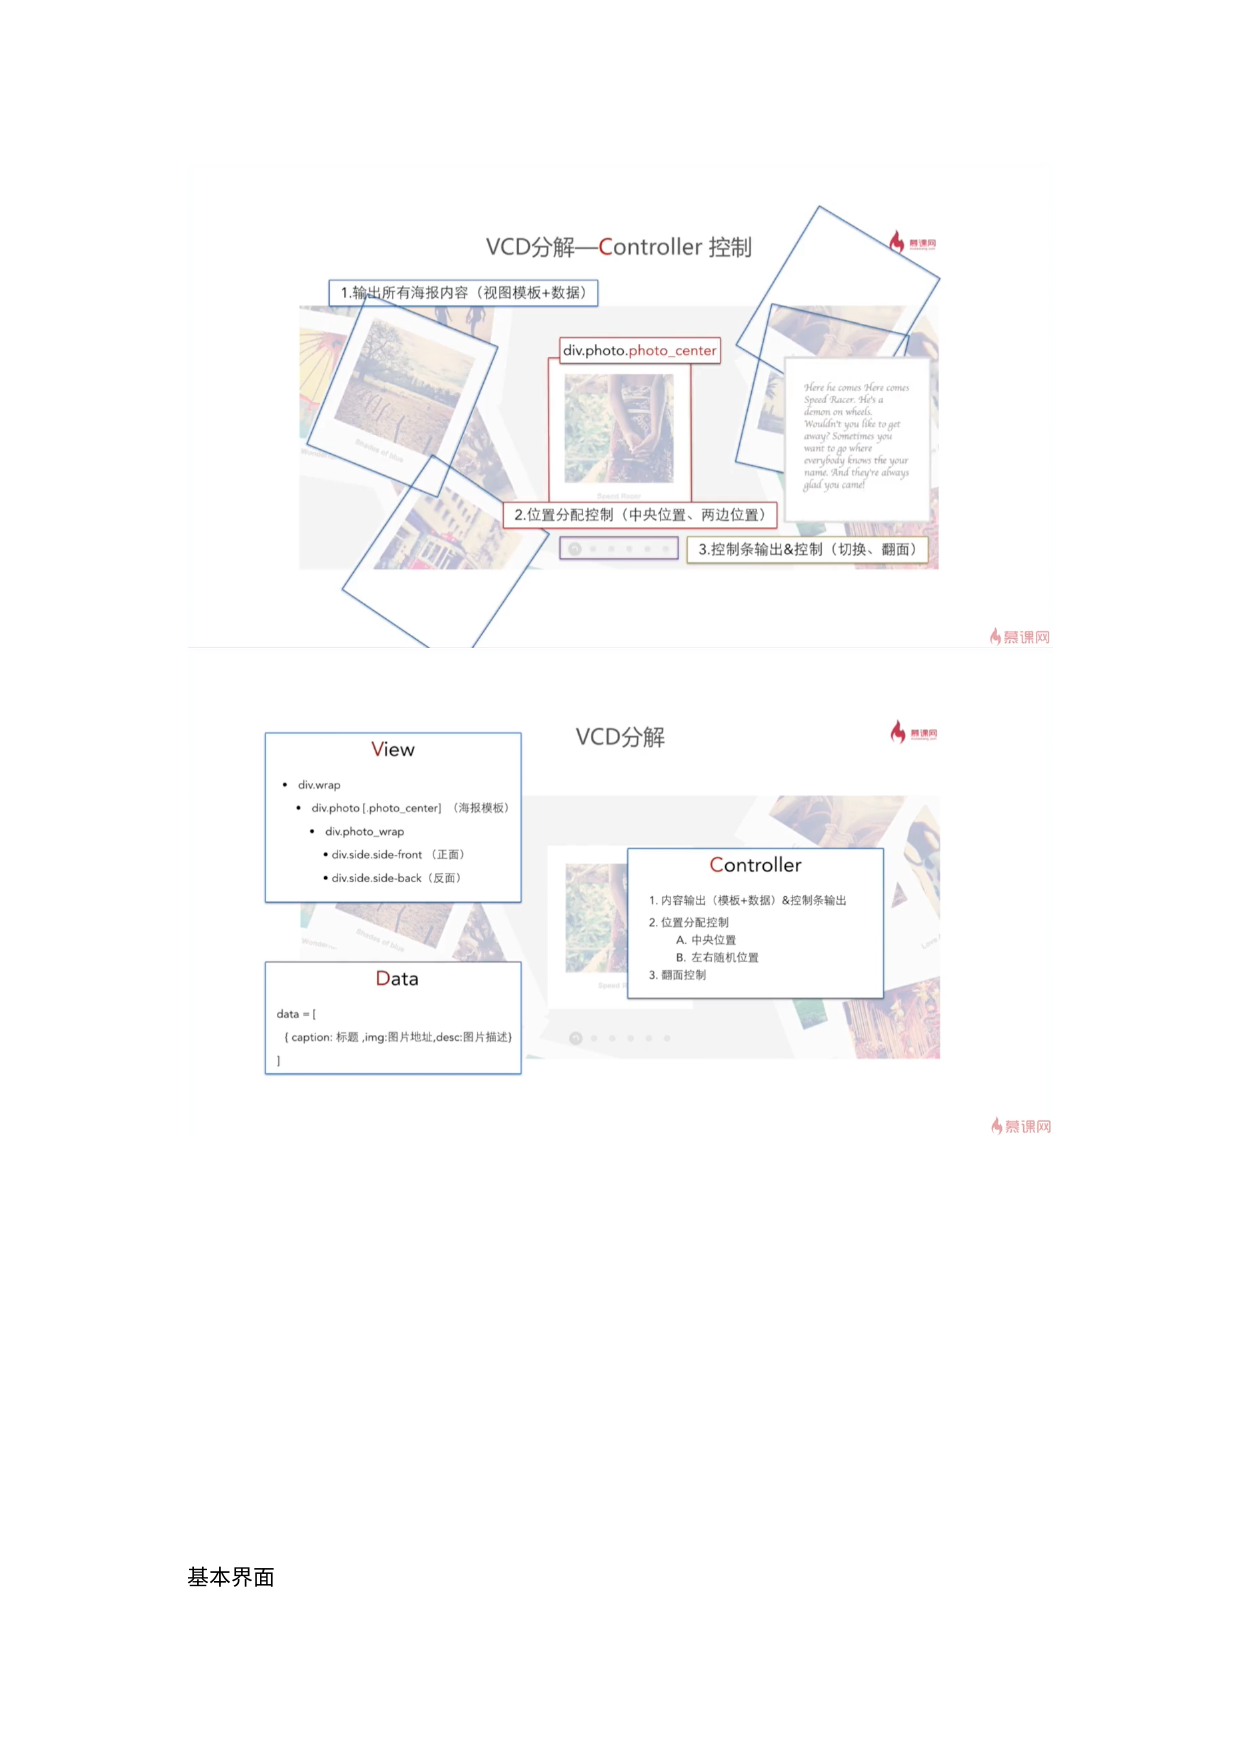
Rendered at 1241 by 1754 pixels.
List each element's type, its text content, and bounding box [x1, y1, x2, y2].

text 基本界面 [187, 1559, 1053, 1592]
picture [187, 162, 1053, 648]
picture [187, 649, 1053, 1136]
